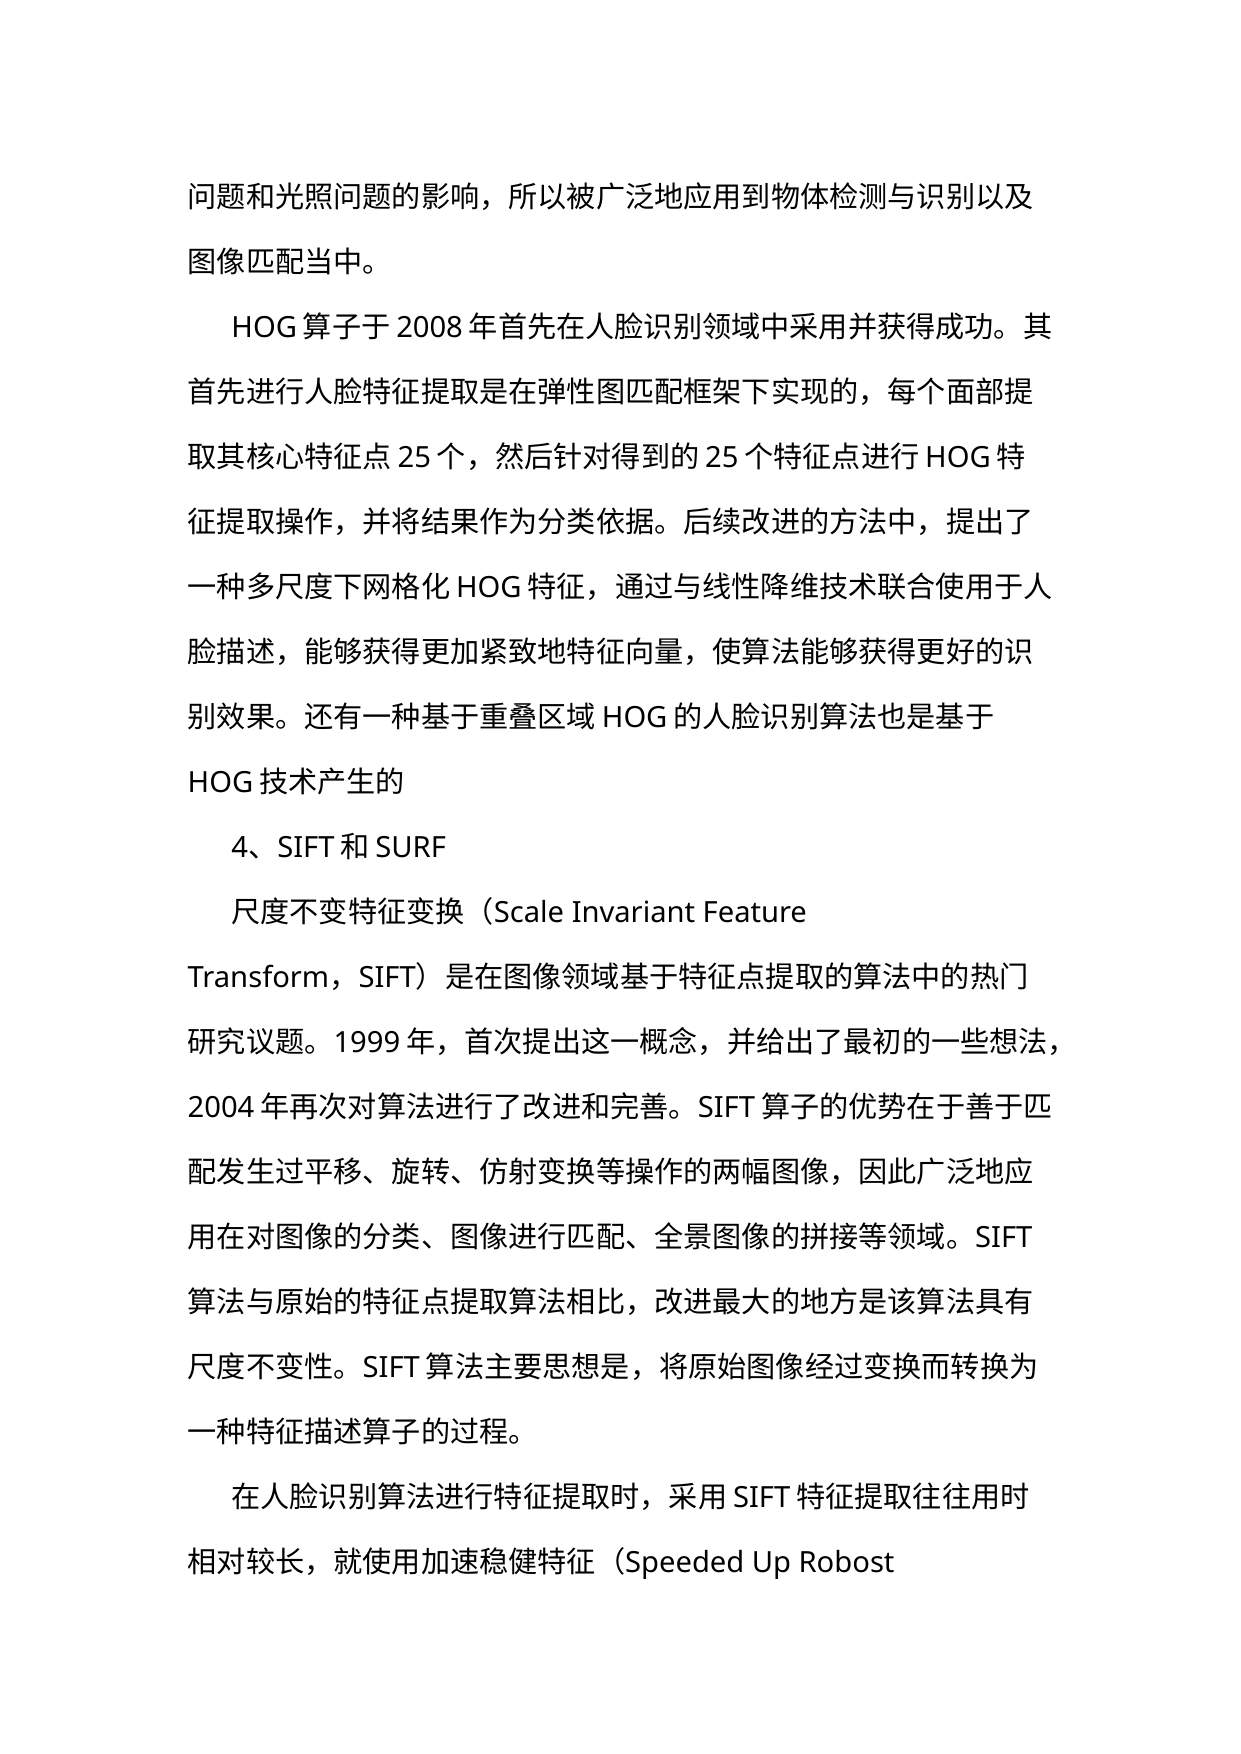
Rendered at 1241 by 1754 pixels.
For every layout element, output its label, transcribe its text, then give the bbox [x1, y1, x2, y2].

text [187, 1462, 1053, 1592]
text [187, 162, 1053, 292]
text HOG算子于2008年首先在人脸识别领域中采用并获得成功。其首先进行人脸特征提取是在弹性图匹配框架下实现的，每个面部提取其核心特征点25个，然后针对得到的25个特征点进行HOG特征提取操作，并将结果作为分类依据。后续改进的方法中，提出了一种多尺度下网格化HOG特征，通过与线性降维技术联合使用于人脸描述，能够获得更加紧致地特征向量，使算法能够获得更好的识别效果。还有一种基于重叠区域HOG的人脸识别算法也是基于HOG技术产生的 [187, 292, 1053, 812]
text 尺度不变特征变换（Scale Invariant Feature Transform，SIFT）是在图像领域基于特征点提取的算法中的热门研究议题。1999年，首次提出这一概念，并给出了最初的一些想法，2004年再次对算法进行了改进和完善。SIFT算子的优势在于善于匹配发生过平移、旋转、仿射变换等操作的两幅图像，因此广泛地应用在对图像的分类、图像进行匹配、全景图像的拼接等领域。SIFT算法与原始的特征点提取算法相比，改进最大的地方是该算法具有尺度不变性。SIFT算法主要思想是，将原始图像经过变换而转换为一种特征描述算子的过程。 [187, 877, 1053, 1462]
text 4、SIFT和SURF [187, 812, 1053, 877]
